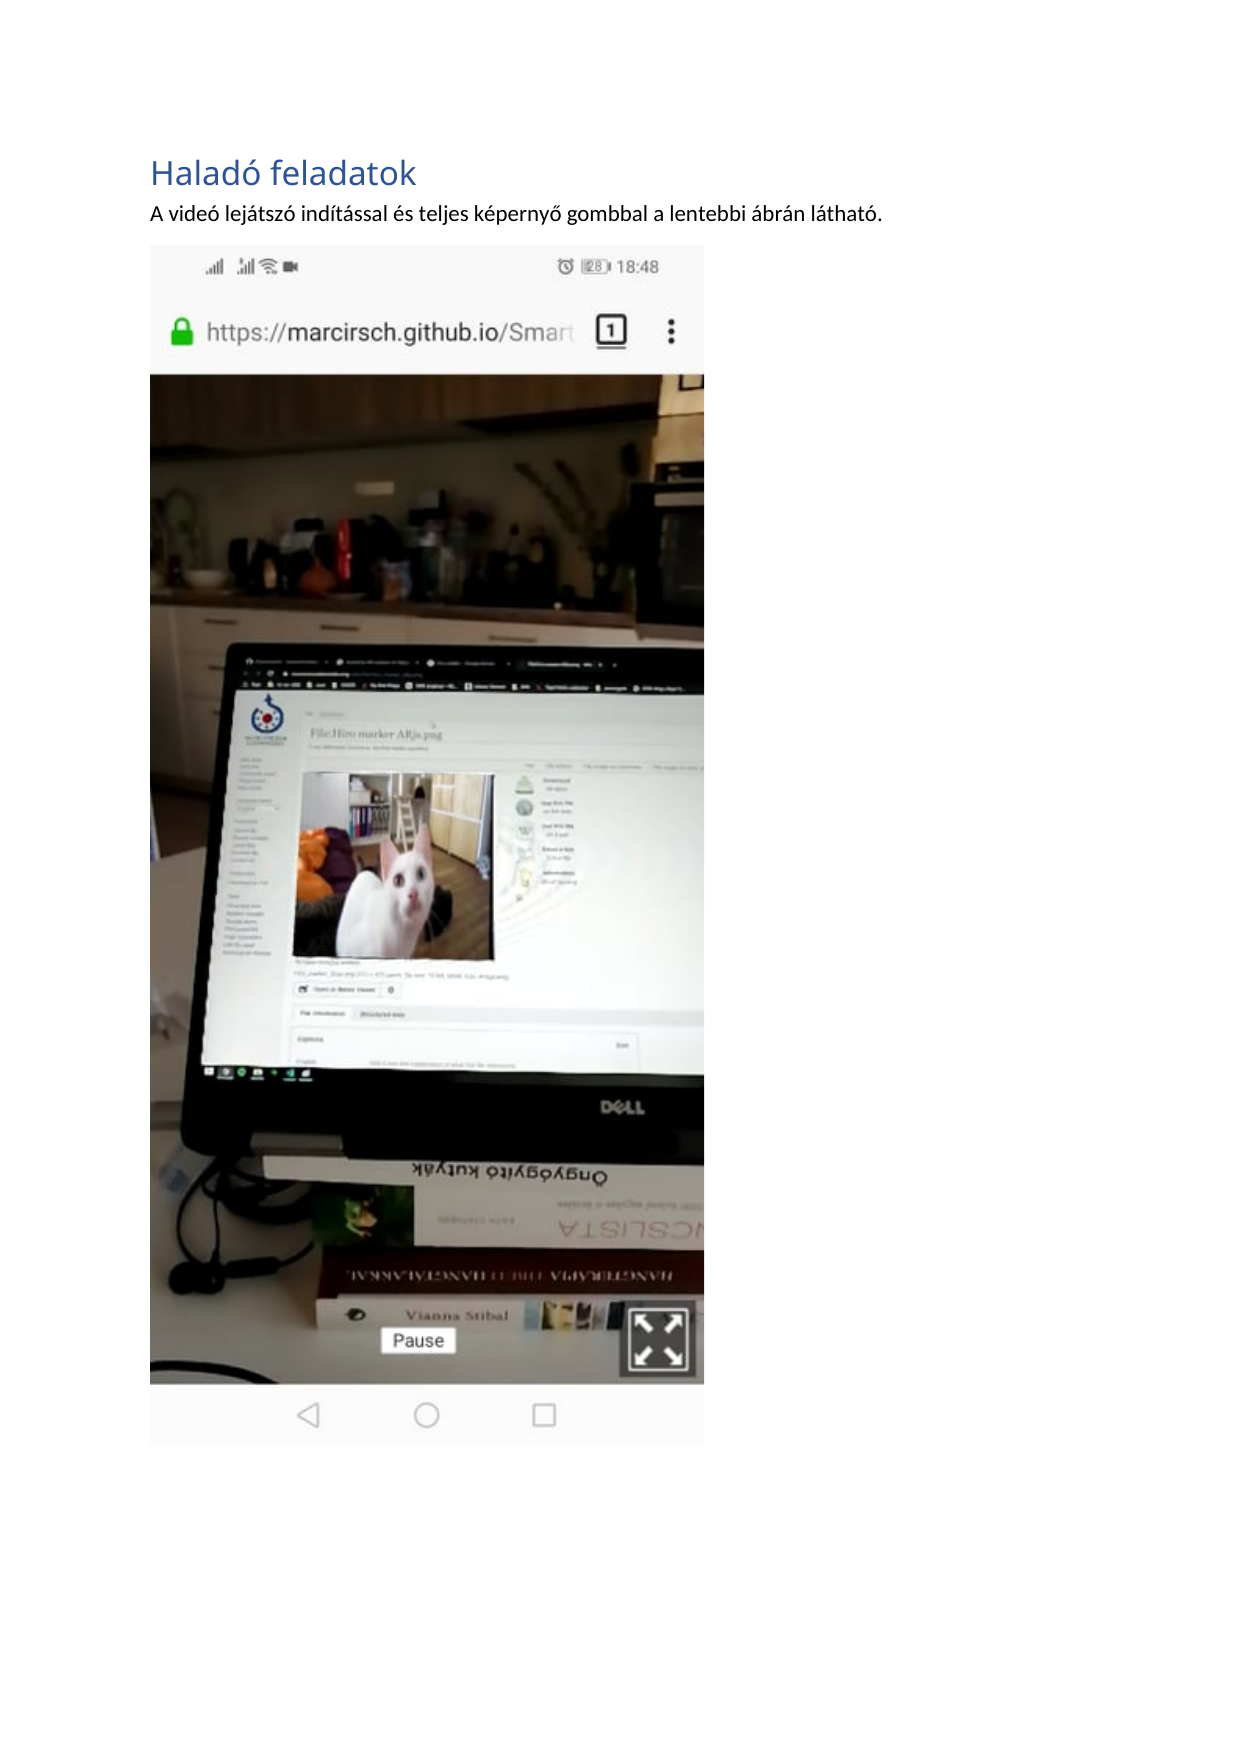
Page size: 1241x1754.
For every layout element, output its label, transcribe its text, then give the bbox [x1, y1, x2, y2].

subtitle Haladó feladatok [150, 150, 1090, 195]
picture [150, 245, 705, 1446]
text A videó lejátszó indítással és teljes képernyő gombbal a lentebbi ábrán látható. [150, 199, 1090, 227]
